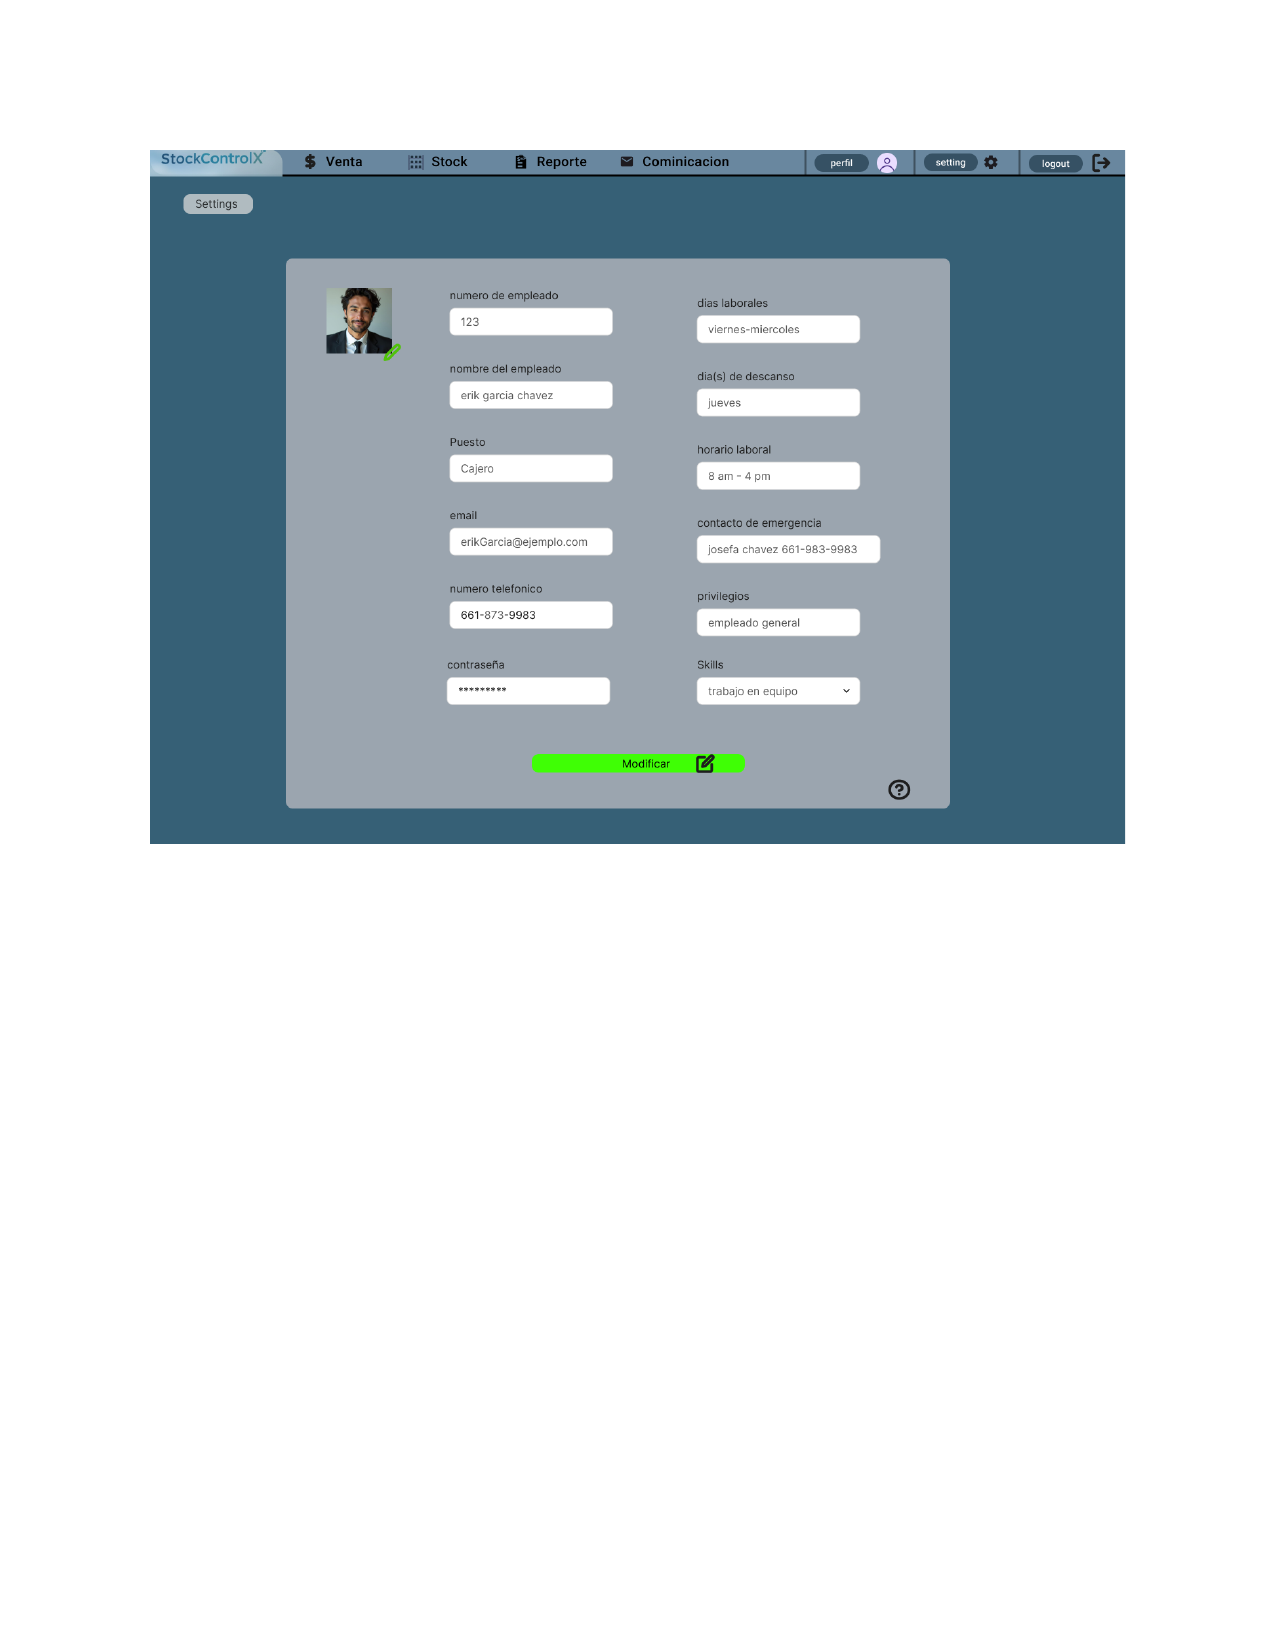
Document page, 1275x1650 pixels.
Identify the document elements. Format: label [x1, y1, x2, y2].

picture [150, 150, 1125, 844]
